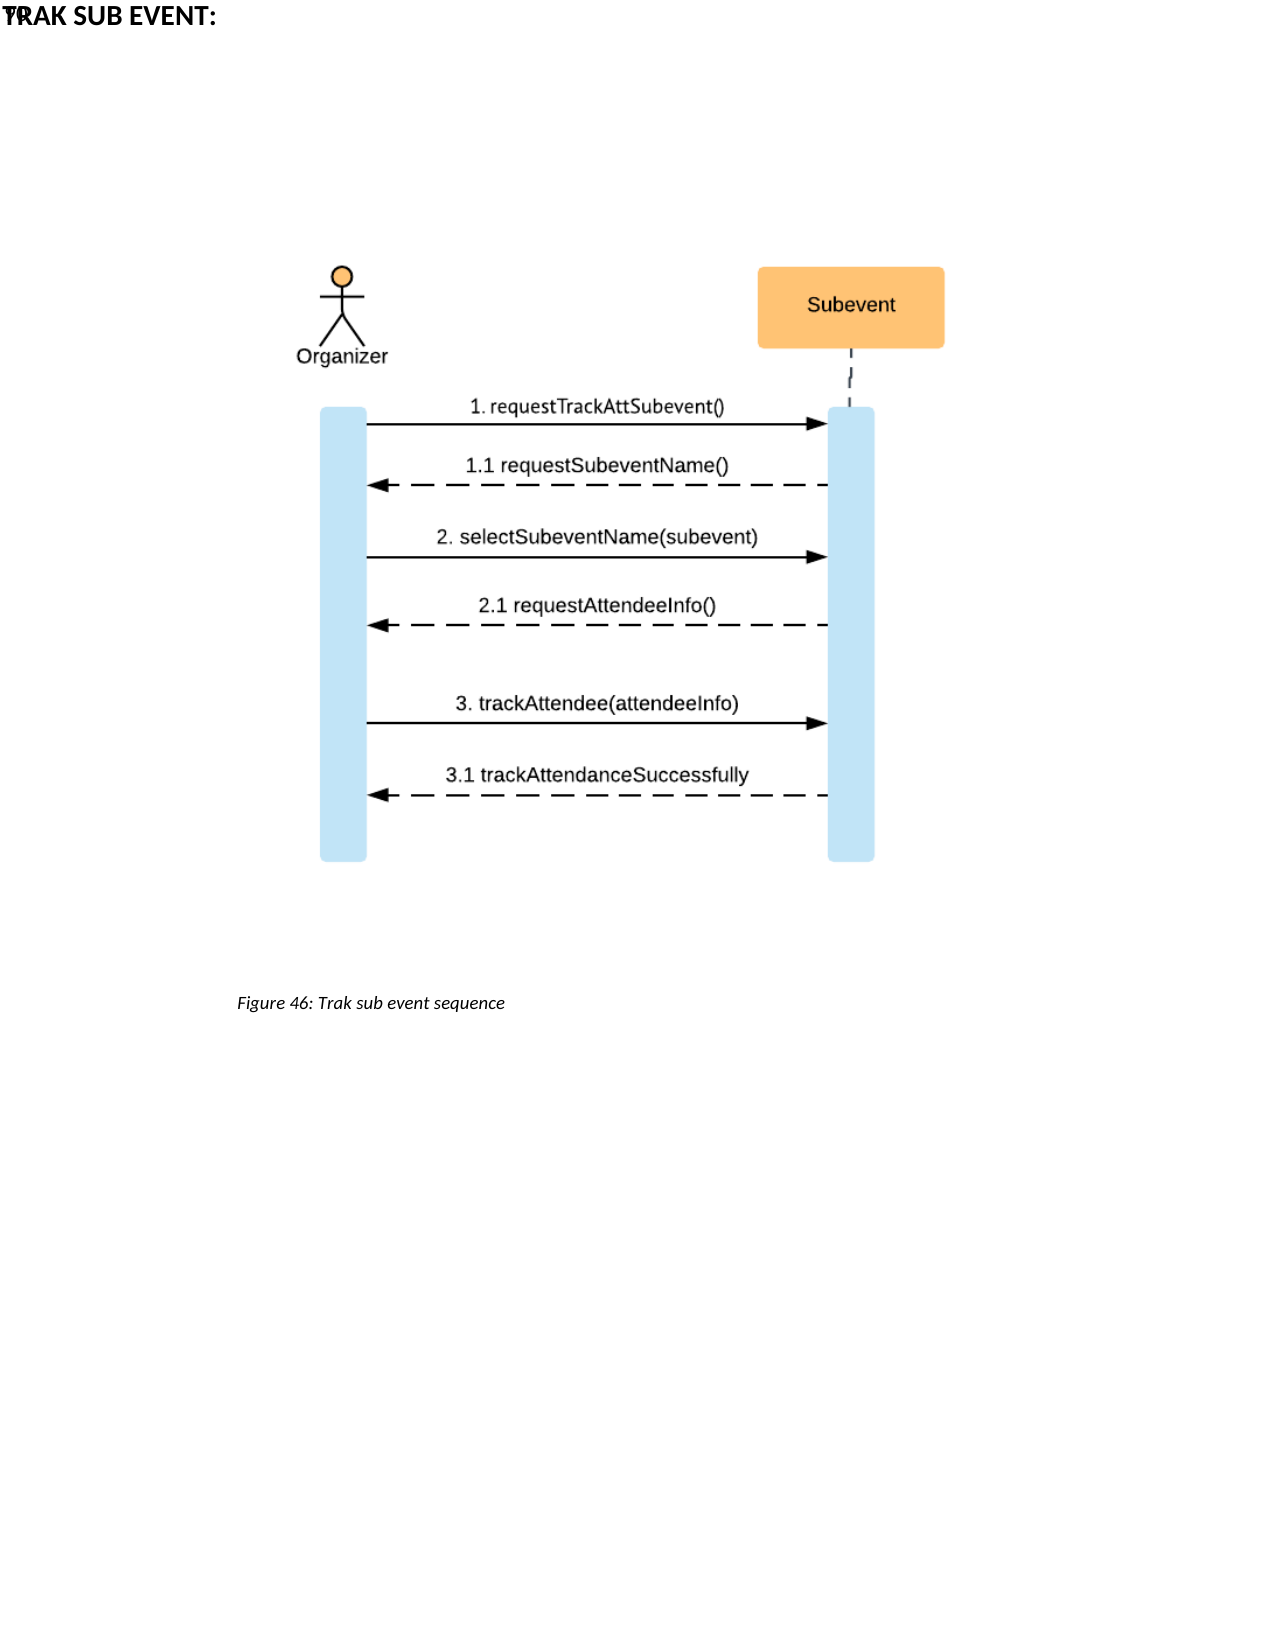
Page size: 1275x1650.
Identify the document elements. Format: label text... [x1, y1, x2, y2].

text Figure 46: Trak sub event sequence [237, 991, 1198, 1014]
picture [237, 212, 1003, 918]
